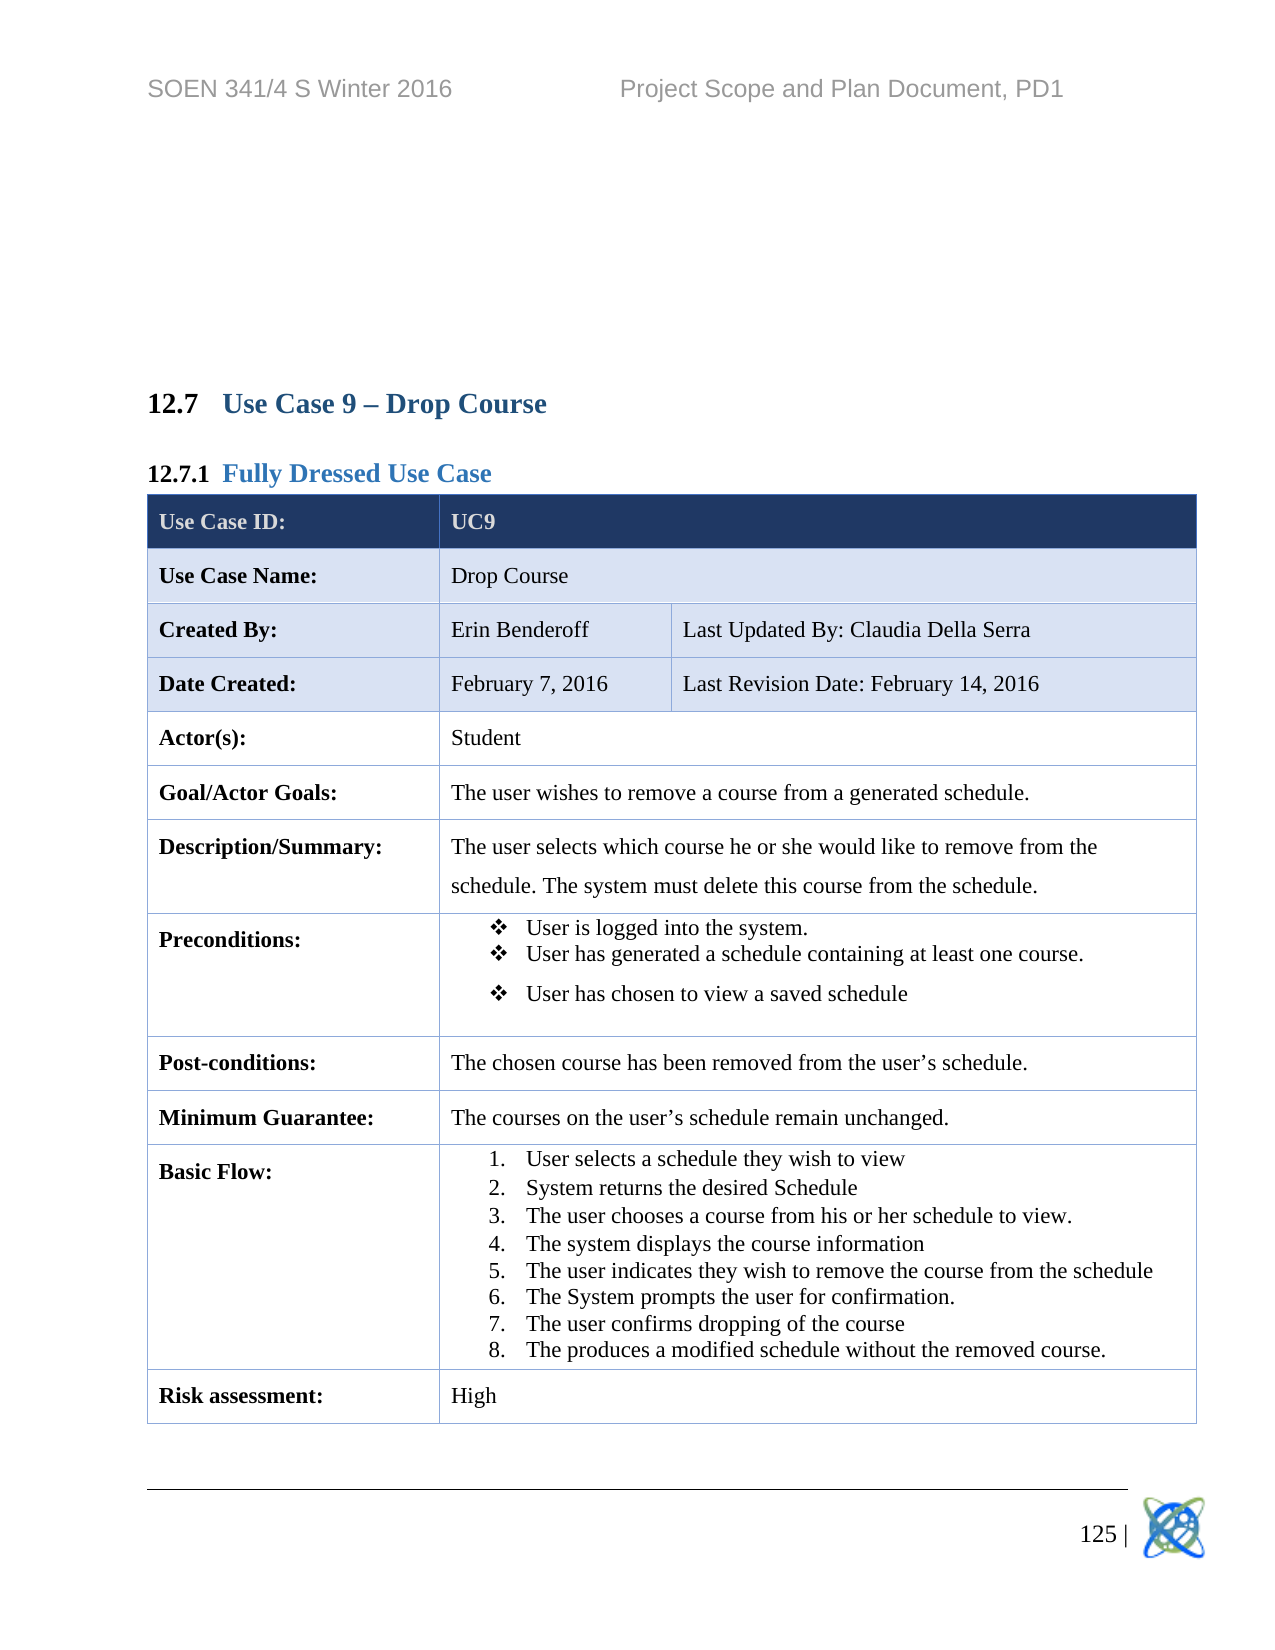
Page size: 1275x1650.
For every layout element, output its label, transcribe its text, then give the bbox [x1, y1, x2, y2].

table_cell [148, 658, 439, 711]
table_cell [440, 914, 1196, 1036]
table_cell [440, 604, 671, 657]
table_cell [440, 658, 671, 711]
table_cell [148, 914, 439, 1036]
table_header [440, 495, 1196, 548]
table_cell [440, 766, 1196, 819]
text Use Case 9 – Drop Course [147, 386, 1128, 419]
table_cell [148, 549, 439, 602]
text Fully Dressed Use Case [147, 457, 1128, 488]
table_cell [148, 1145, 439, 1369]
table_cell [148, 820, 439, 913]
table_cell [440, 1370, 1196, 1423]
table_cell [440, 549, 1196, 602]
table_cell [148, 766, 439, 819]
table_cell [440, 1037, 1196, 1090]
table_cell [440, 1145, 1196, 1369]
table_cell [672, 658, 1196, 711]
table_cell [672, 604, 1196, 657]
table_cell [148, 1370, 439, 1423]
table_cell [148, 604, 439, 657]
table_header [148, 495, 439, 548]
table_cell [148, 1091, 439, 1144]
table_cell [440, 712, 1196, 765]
picture [1123, 1490, 1224, 1566]
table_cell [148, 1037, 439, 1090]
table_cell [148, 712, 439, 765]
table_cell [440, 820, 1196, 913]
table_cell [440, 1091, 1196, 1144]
